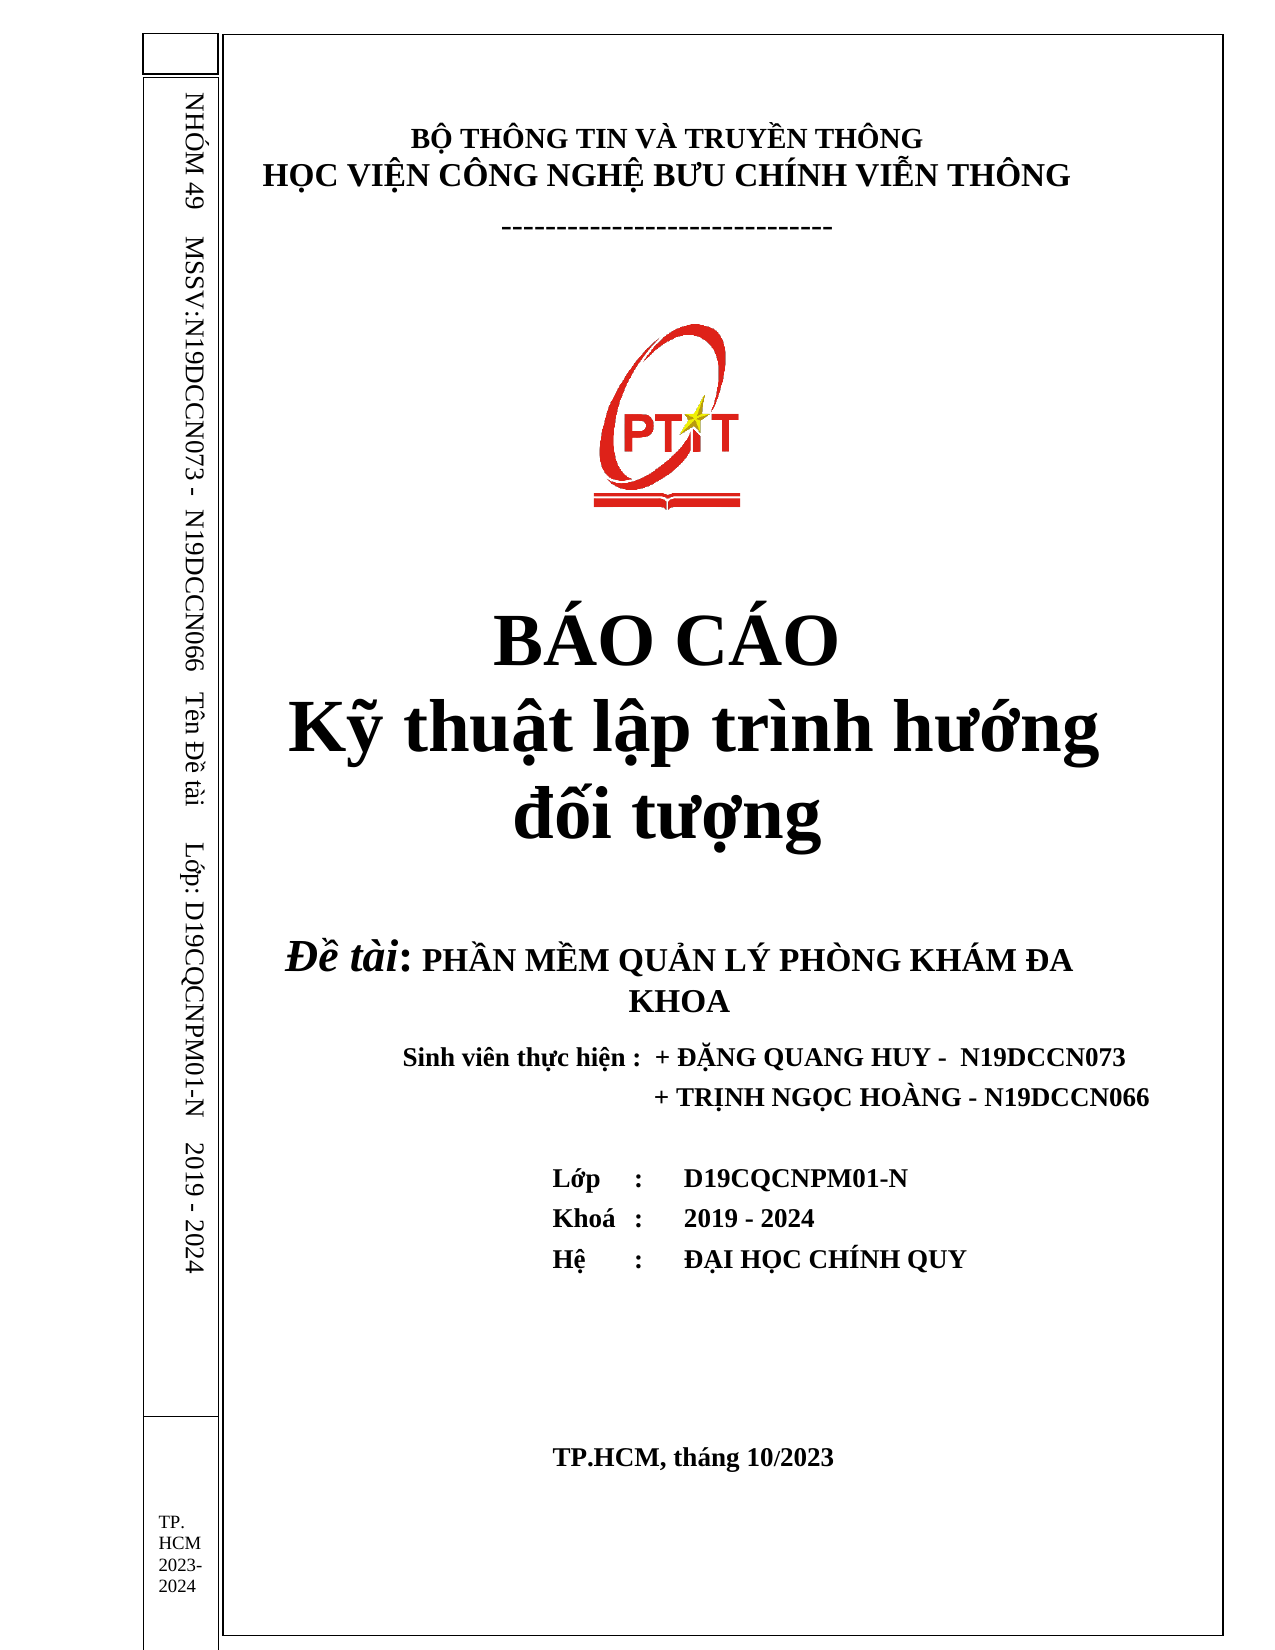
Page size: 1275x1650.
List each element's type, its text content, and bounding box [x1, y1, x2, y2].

picture [593, 324, 741, 510]
text Kỹ thuật lập trình hướng đối tượng [219, 682, 1157, 854]
text BÁO CÁO [219, 596, 1157, 682]
text Hệ : ĐẠI HỌC CHÍNH QUY [552, 1243, 1157, 1274]
text BỘ THÔNG TIN VÀ TRUYỀN THÔNG [219, 121, 1157, 155]
text Đề tài: PHẦN MỀM QUẢN LÝ PHÒNG KHÁM ĐA KHOA [266, 929, 1093, 1020]
text Sinh viên thực hiện : + ĐẶNG QUANG HUY - N19DCCN073 [327, 1041, 1157, 1072]
text ------------------------------ [219, 206, 1157, 244]
text HỌC VIỆN CÔNG NGHỆ BƯU CHÍNH VIỄN THÔNG [219, 155, 1157, 193]
text TP.HCM, tháng 10/2023 [477, 1442, 1157, 1473]
text Lớp : D19CQCNPM01-N [552, 1162, 1157, 1193]
text + TRỊNH NGỌC HOÀNG - N19DCCN066 [552, 1081, 1157, 1112]
text Khoá : 2019 - 2024 [552, 1203, 1157, 1234]
